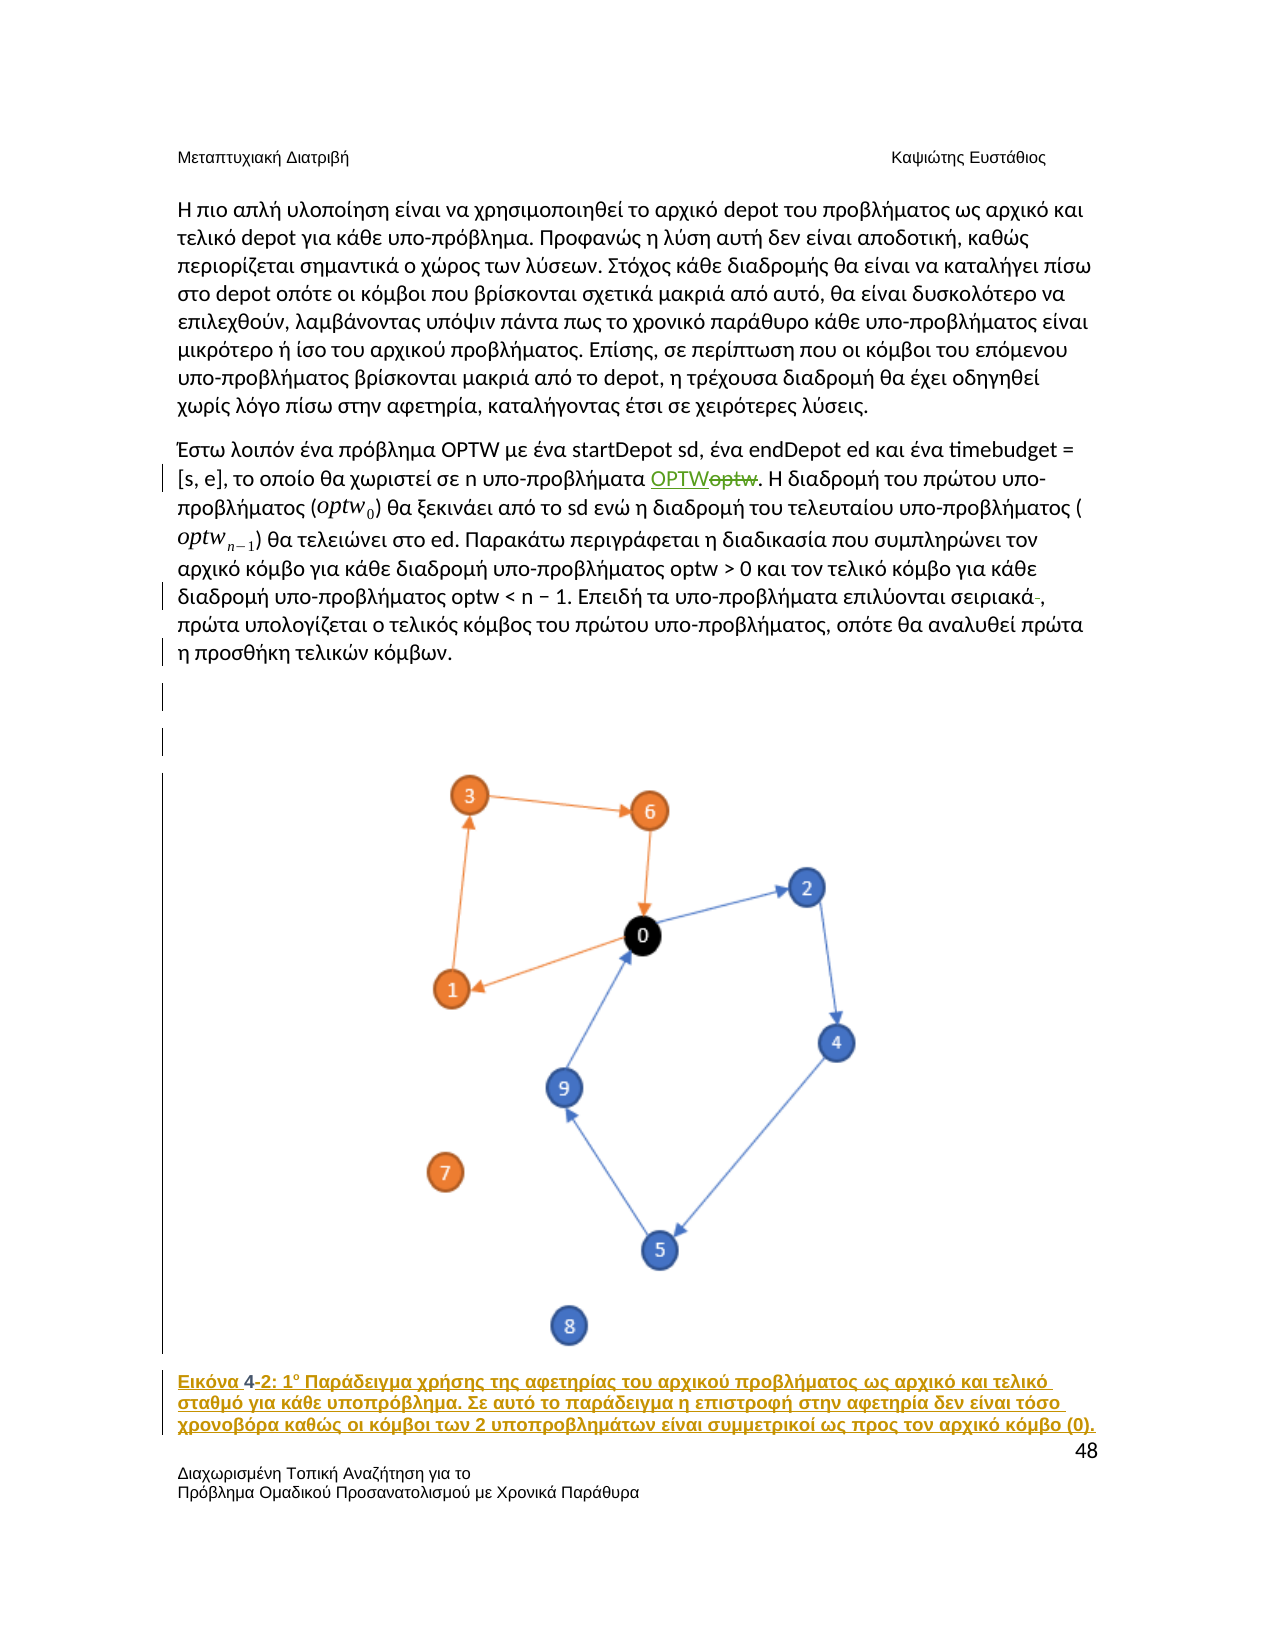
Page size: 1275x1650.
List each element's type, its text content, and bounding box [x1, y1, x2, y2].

text Η πιο απλή υλοποίηση είναι να χρησιμοποιηθεί το αρχικό depot του προβλήματος ως αρχικό και τελικό depot για κάθε υπο-πρόβλημα. Προφανώς η λύση αυτή δεν είναι αποδοτική, καθώς περιορίζεται σημαντικά ο χώρος των λύσεων. Στόχος κάθε διαδρομής θα είναι να καταλήγει πίσω στο depot οπότε οι κόμβοι που βρίσκονται σχετικά μακριά από αυτό, θα είναι δυσκολότερο να επιλεχθούν, λαμβάνοντας υπόψιν πάντα πως το χρονικό παράθυρο κάθε υπο-προβλήματος είναι μικρότερο ή ίσο του αρχικού προβλήματος. Επίσης, σε περίπτωση που οι κόμβοι του επόμενου υπο-προβλήματος βρίσκονται μακριά από το depot, η τρέχουσα διαδρομή θα έχει οδηγηθεί χωρίς λόγο πίσω στην αφετηρία, καταλήγοντας έτσι σε χειρότερες λύσεις. [177, 195, 1098, 419]
text Έστω λοιπόν ένα πρόβλημα OPTW με ένα startDepot sd, ένα endDepot ed και ένα timebudget = [s, e], το οποίο θα χωριστεί σε n υπο-προβλήματα . Η διαδρομή του πρώτου υπο-προβλήματος () θα ξεκινάει από το sd ενώ η διαδρομή του τελευταίου υπο-προβλήματος () θα τελειώνει στο ed. Παρακάτω περιγράφεται η διαδικασία που συμπληρώνει τον αρχικό κόμβο για κάθε διαδρομή υπο-προβλήματος optw > 0 και τον τελικό κόμβο για κάθε διαδρομή υπο-προβλήματος optw < n − 1. Επειδή τα υπο-προβλήματα επιλύονται σειριακά, πρώτα υπολογίζεται ο τελικός κόμβος του πρώτου υπο-προβλήματος, οπότε θα αναλυθεί πρώτα η προσθήκη τελικών κόμβων. [177, 436, 1098, 666]
picture [413, 772, 862, 1354]
text 4 [177, 1370, 1098, 1435]
